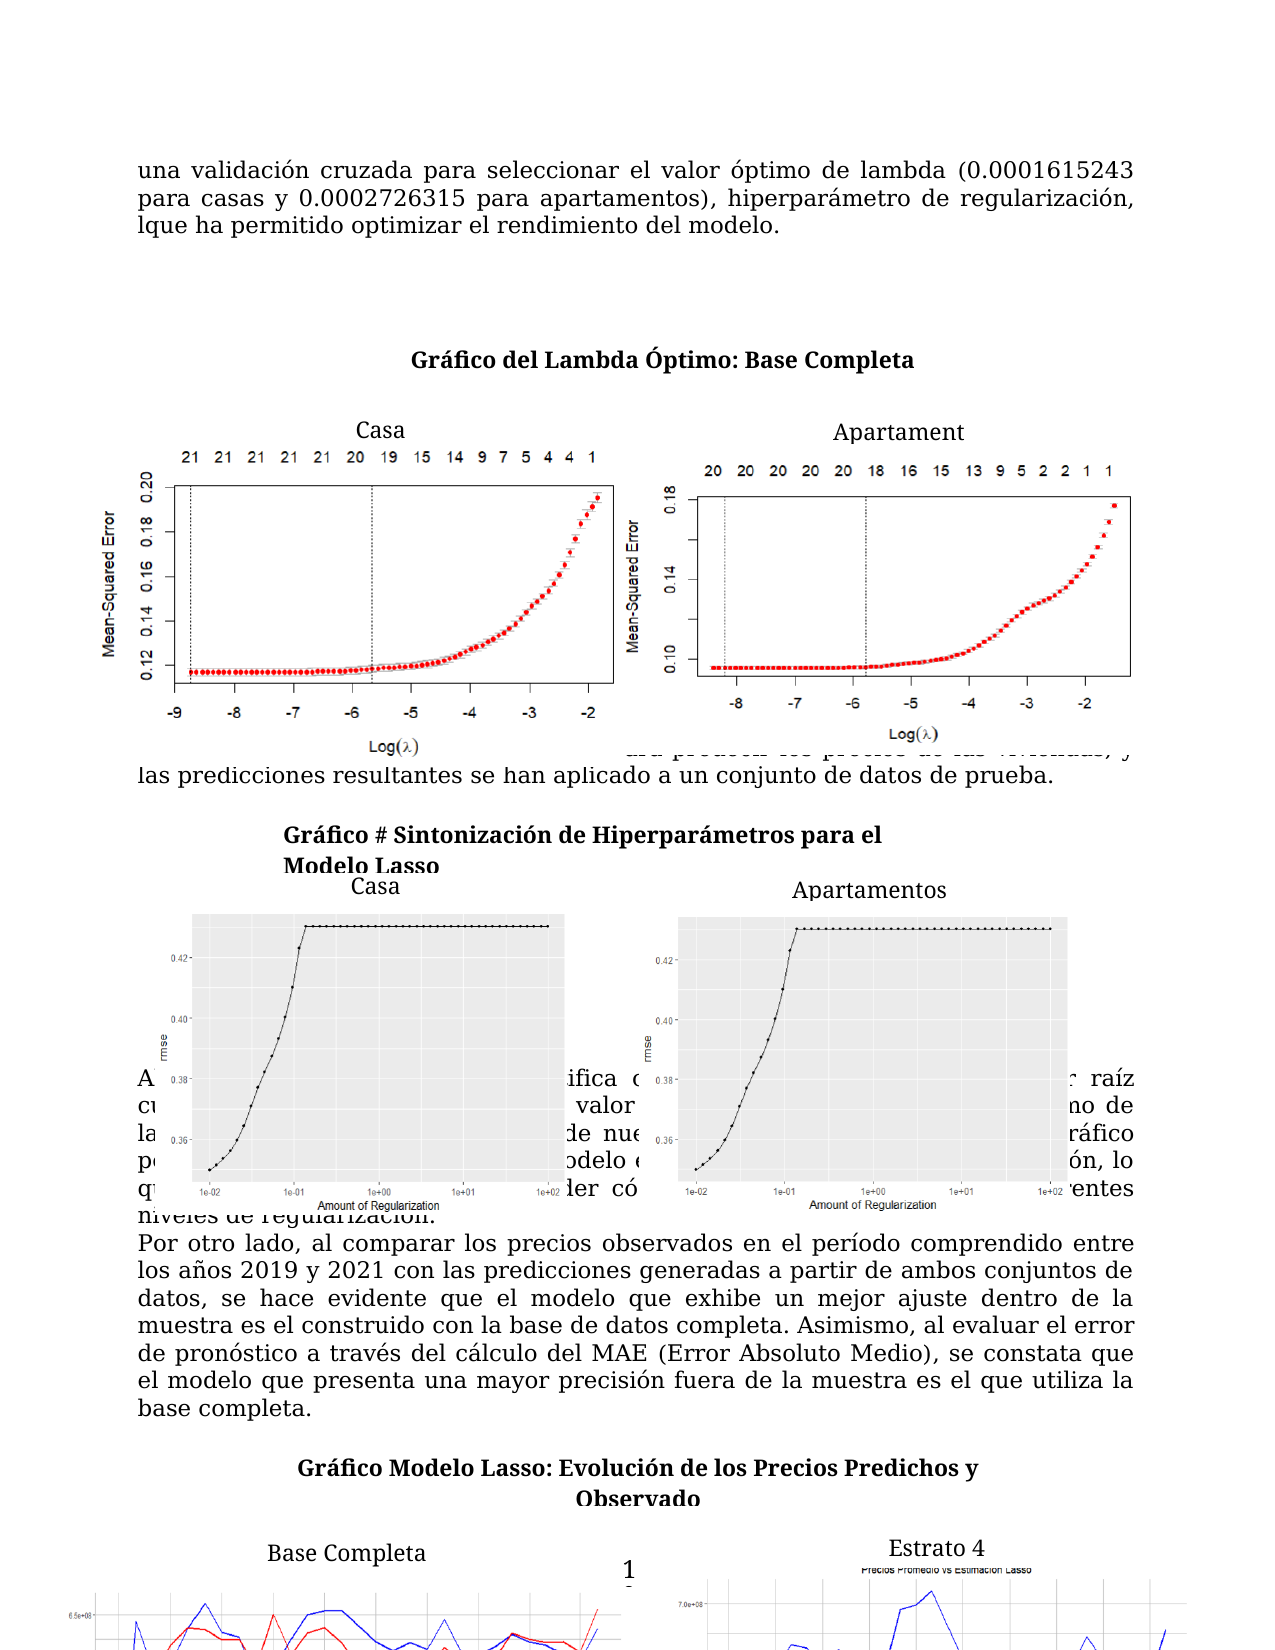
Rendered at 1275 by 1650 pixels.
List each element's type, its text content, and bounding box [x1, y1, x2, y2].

picture [664, 1560, 1191, 1650]
text Al observar el Gráfico #, se identifica claramente el punto donde el error raíz cuadrado medio (RMSE) alcanza su valor mínimo, lo que indica el valor óptimo de lambda que maximiza la precisión de nuestras predicciones. Además, este gráfico permite evaluar la estabilidad del modelo en un rango de valores de penalización, lo que es fundamental para comprender cómo estos modelos responde a diferentes niveles de regularización. [137, 1064, 1135, 1229]
picture [56, 1571, 625, 1650]
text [137, 156, 1135, 239]
picture [639, 911, 1070, 1214]
picture [155, 908, 567, 1215]
picture [100, 439, 1146, 767]
text Por otro lado, al comparar los precios observados en el período comprendido entre los años 2019 y 2021 con las predicciones generadas a partir de ambos conjuntos de datos, se hace evidente que el modelo que exhibe un mejor ajuste dentro de la muestra es el construido con la base de datos completa. Asimismo, al evaluar el error de pronóstico a través del cálculo del MAE (Error Absoluto Medio), se constata que el modelo que presenta una mayor precisión fuera de la muestra es el que utiliza la base completa. [137, 1229, 1135, 1421]
